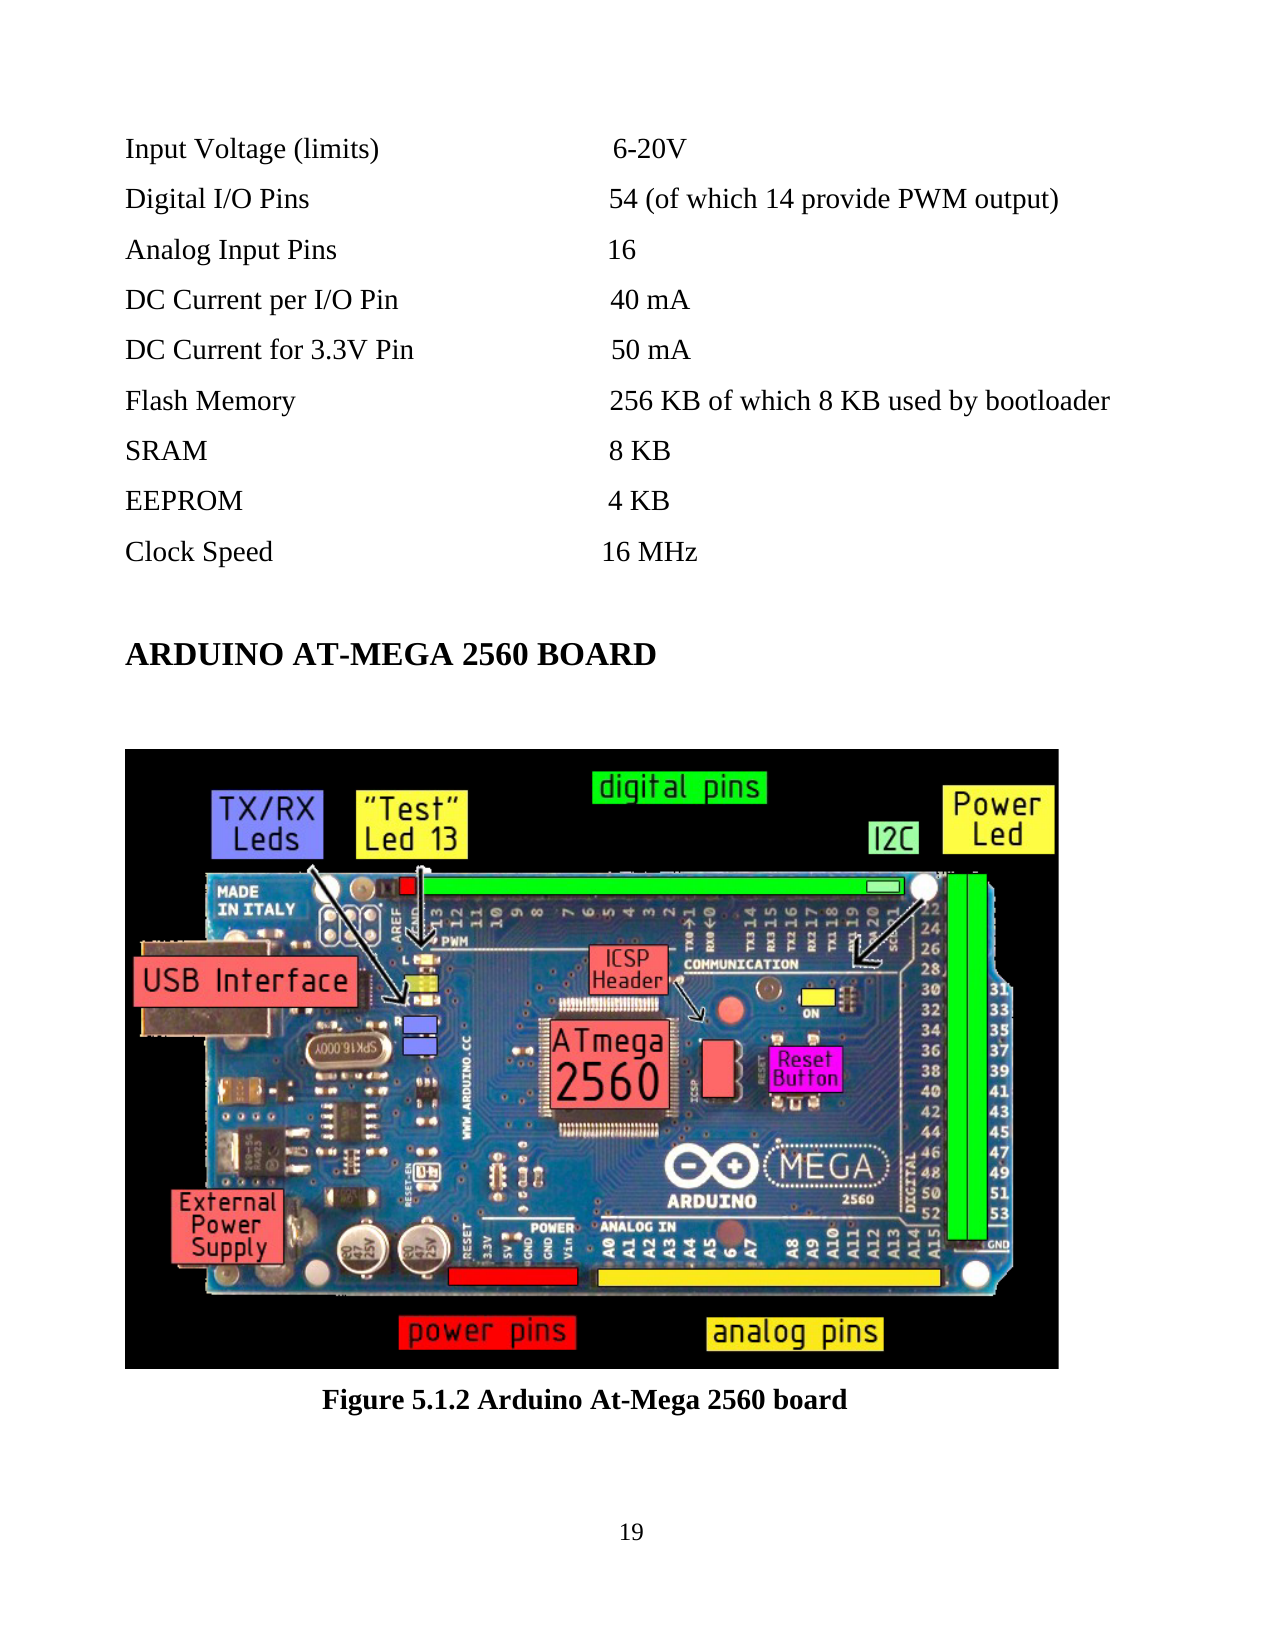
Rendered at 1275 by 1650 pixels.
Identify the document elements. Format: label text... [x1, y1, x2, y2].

text Analog Input Pins 16 [125, 232, 1137, 265]
text Clock Speed 16 MHz [125, 534, 1137, 567]
text Figure 5.1.2 Arduino At-Mega 2560 board [125, 1382, 1137, 1416]
text DC Current for 3.3V Pin 50 mA [125, 332, 1137, 366]
text DC Current per I/O Pin 40 mA [125, 282, 1137, 316]
text ARDUINO AT-MEGA 2560 BOARD [125, 634, 1137, 673]
text Digital I/O Pins 54 (of which 14 provide PWM output) [125, 182, 1137, 215]
text SRAM 8 KB [125, 433, 1137, 467]
text Flash Memory 256 KB of which 8 KB used by bootloader [125, 383, 1137, 416]
text EEPROM 4 KB [125, 483, 1137, 517]
text Input Voltage (limits) 6-20V [125, 131, 1137, 165]
